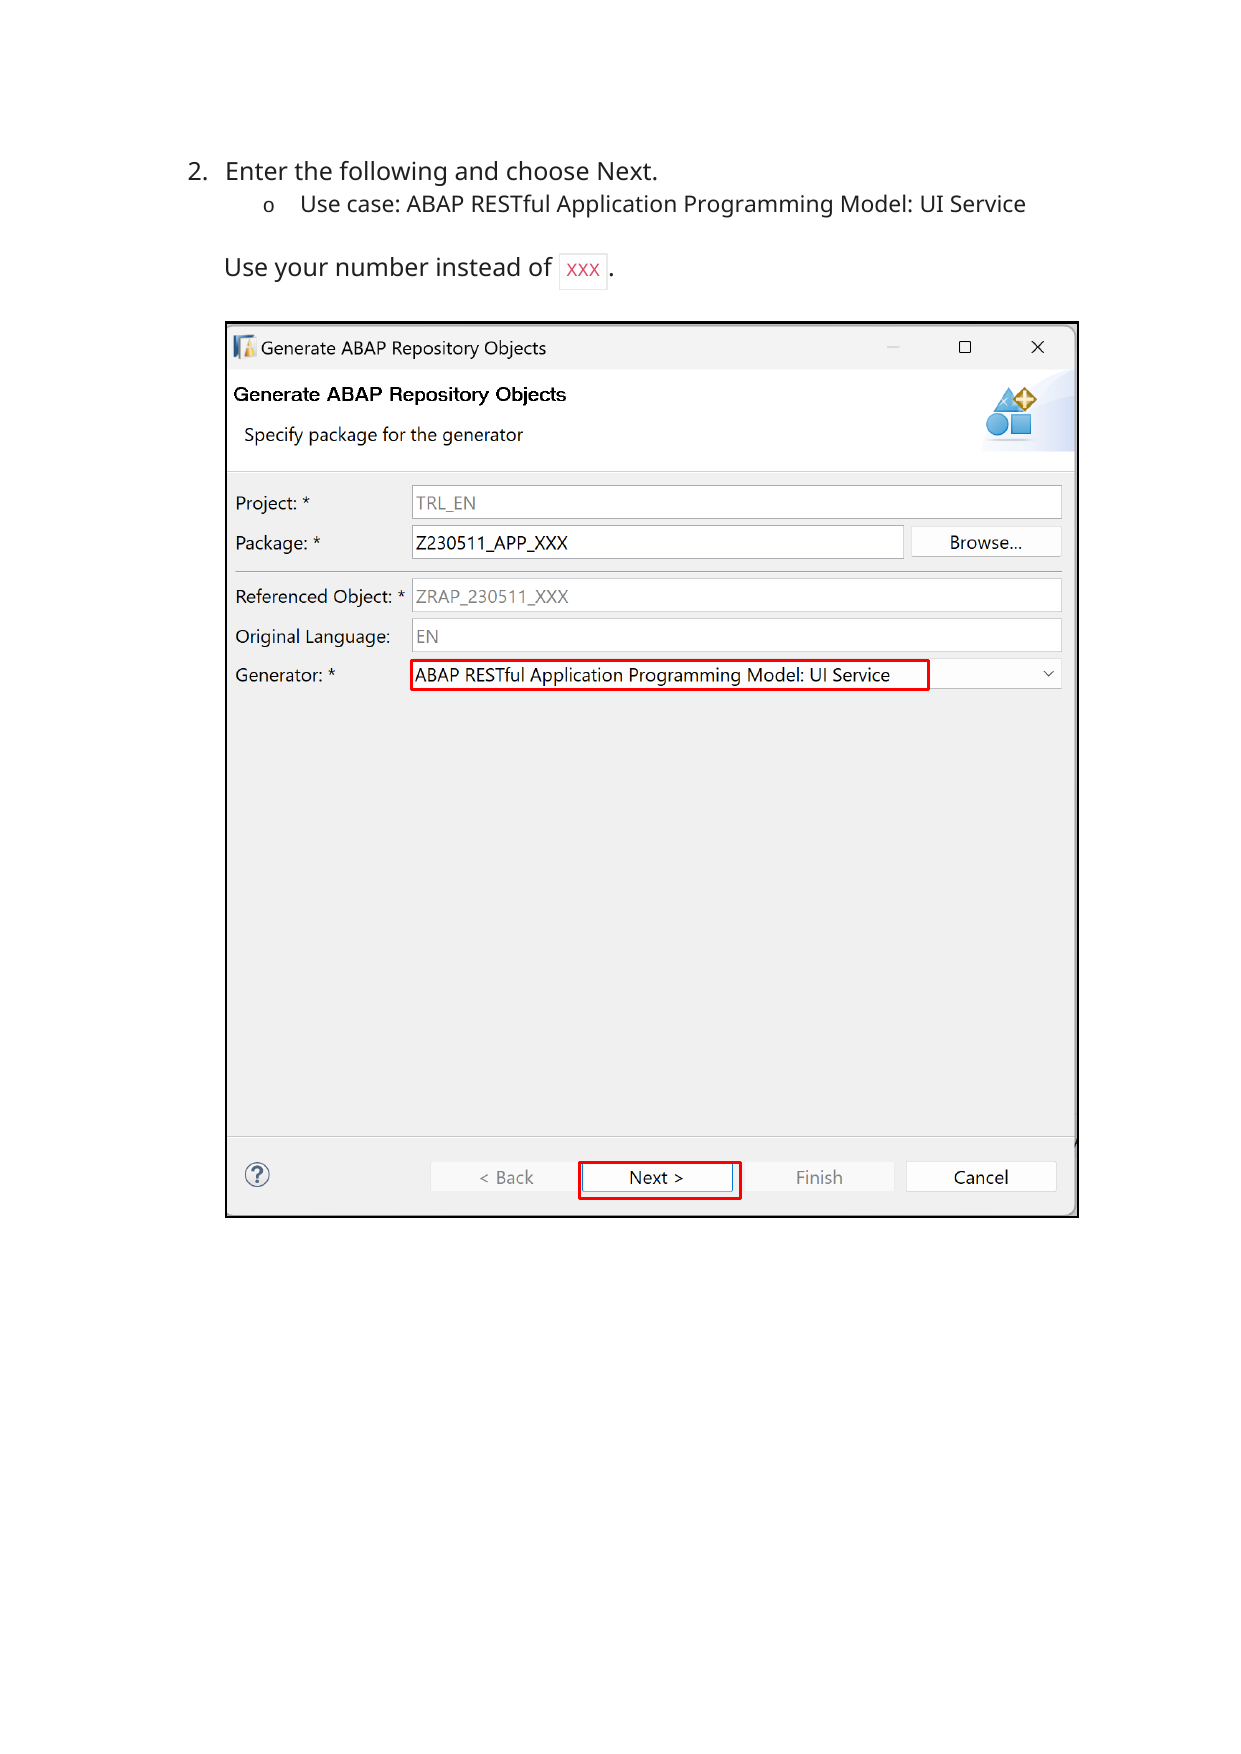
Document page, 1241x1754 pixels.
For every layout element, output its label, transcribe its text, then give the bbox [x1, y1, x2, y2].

list Use case: ABAP RESTful Application Programming Model: UI Service [262, 187, 1090, 219]
picture [227, 324, 1077, 1216]
text Use your number instead of XXX. [224, 250, 1090, 290]
list Enter the following and choose Next. [187, 150, 1090, 187]
